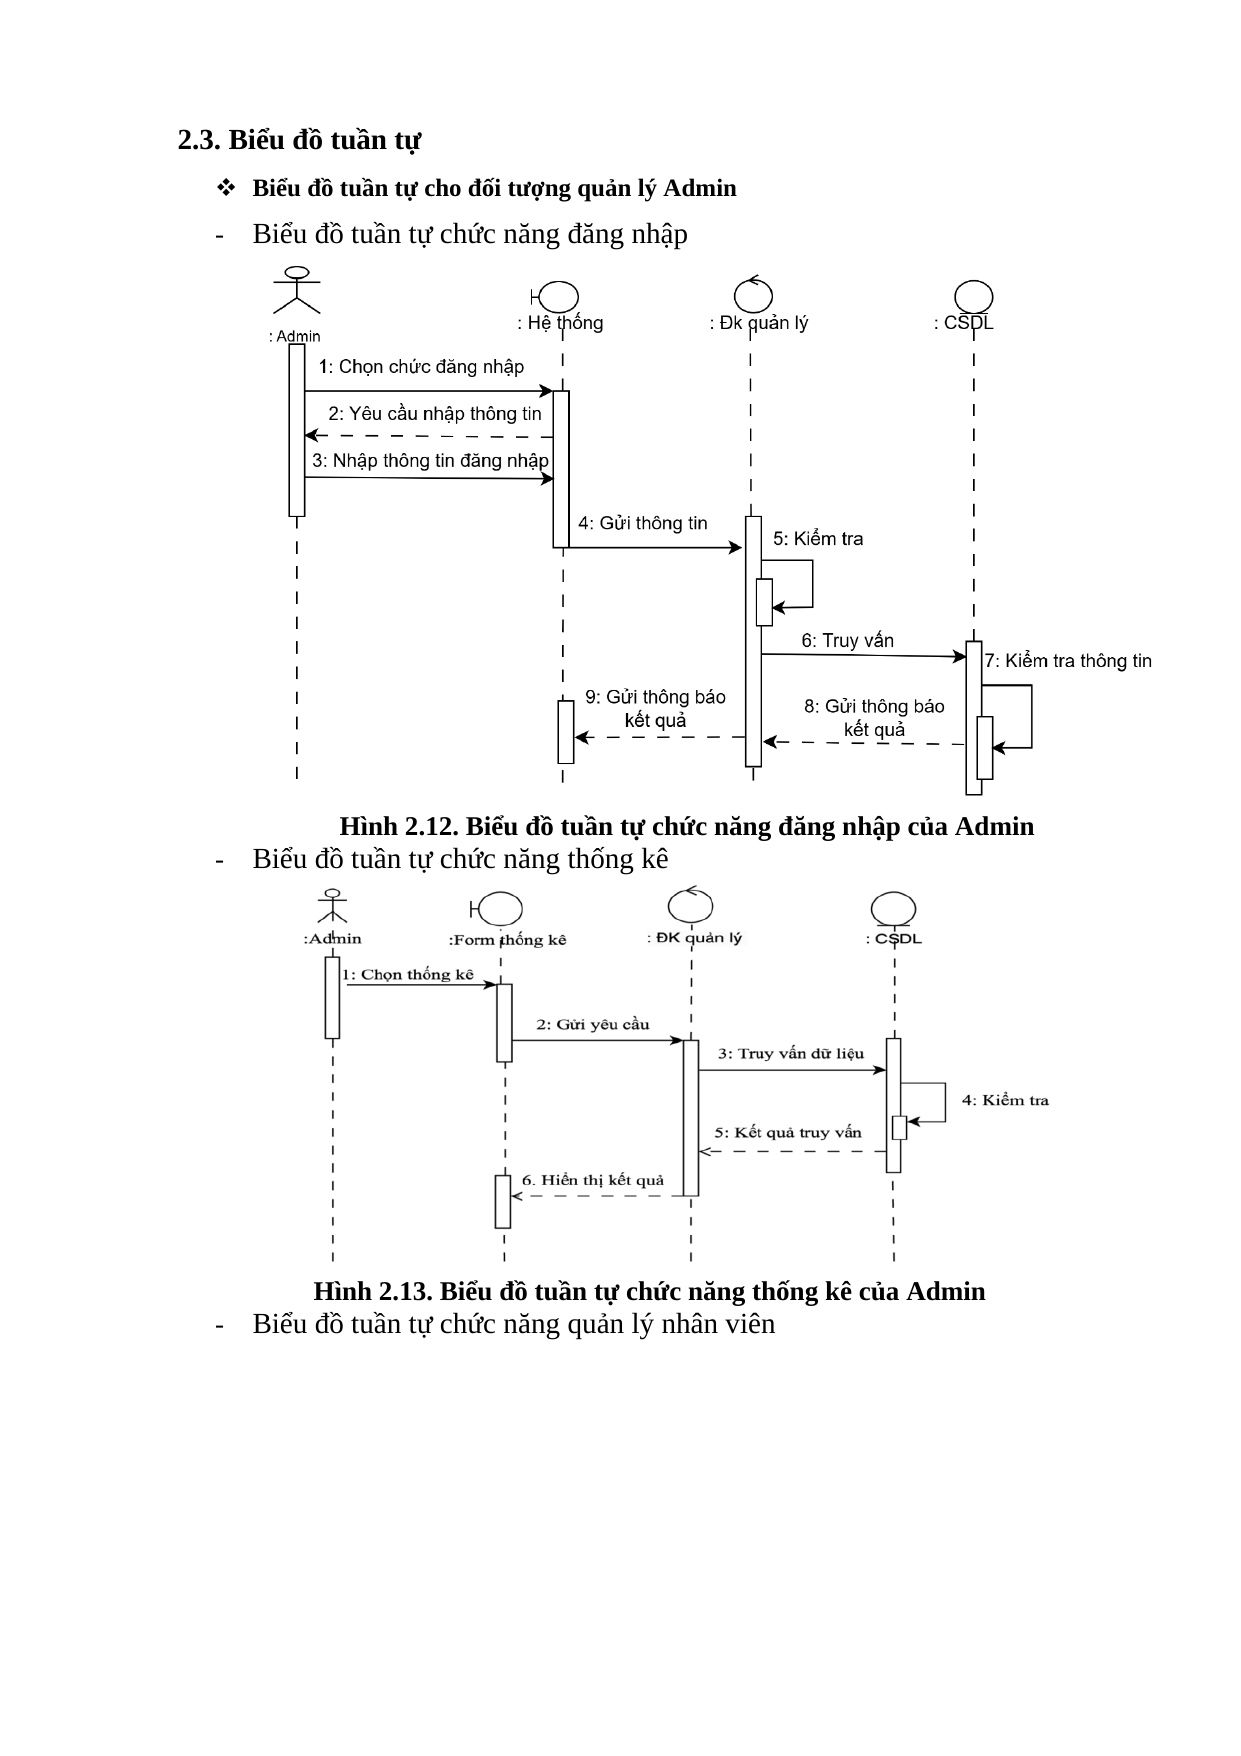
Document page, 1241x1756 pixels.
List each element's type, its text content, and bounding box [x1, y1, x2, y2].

list Biểu đồ tuần tự chức năng đăng nhập [215, 216, 1122, 249]
list Biểu đồ tuần tự chức năng thống kê [215, 841, 1122, 875]
subtitle 2.3. Biểu đồ tuần tự [177, 122, 1122, 156]
picture [287, 875, 1088, 1275]
text Hình 2.13. Biểu đồ tuần tự chức năng thống kê của Admin [177, 1275, 1122, 1306]
list Biểu đồ tuần tự cho đối tượng quản lý Admin [215, 173, 1122, 201]
picture [252, 249, 1176, 811]
list Biểu đồ tuần tự chức năng quản lý nhân viên [215, 1306, 1122, 1339]
list Hình 2.12. Biểu đồ tuần tự chức năng đăng nhập của Admin [252, 811, 1122, 841]
